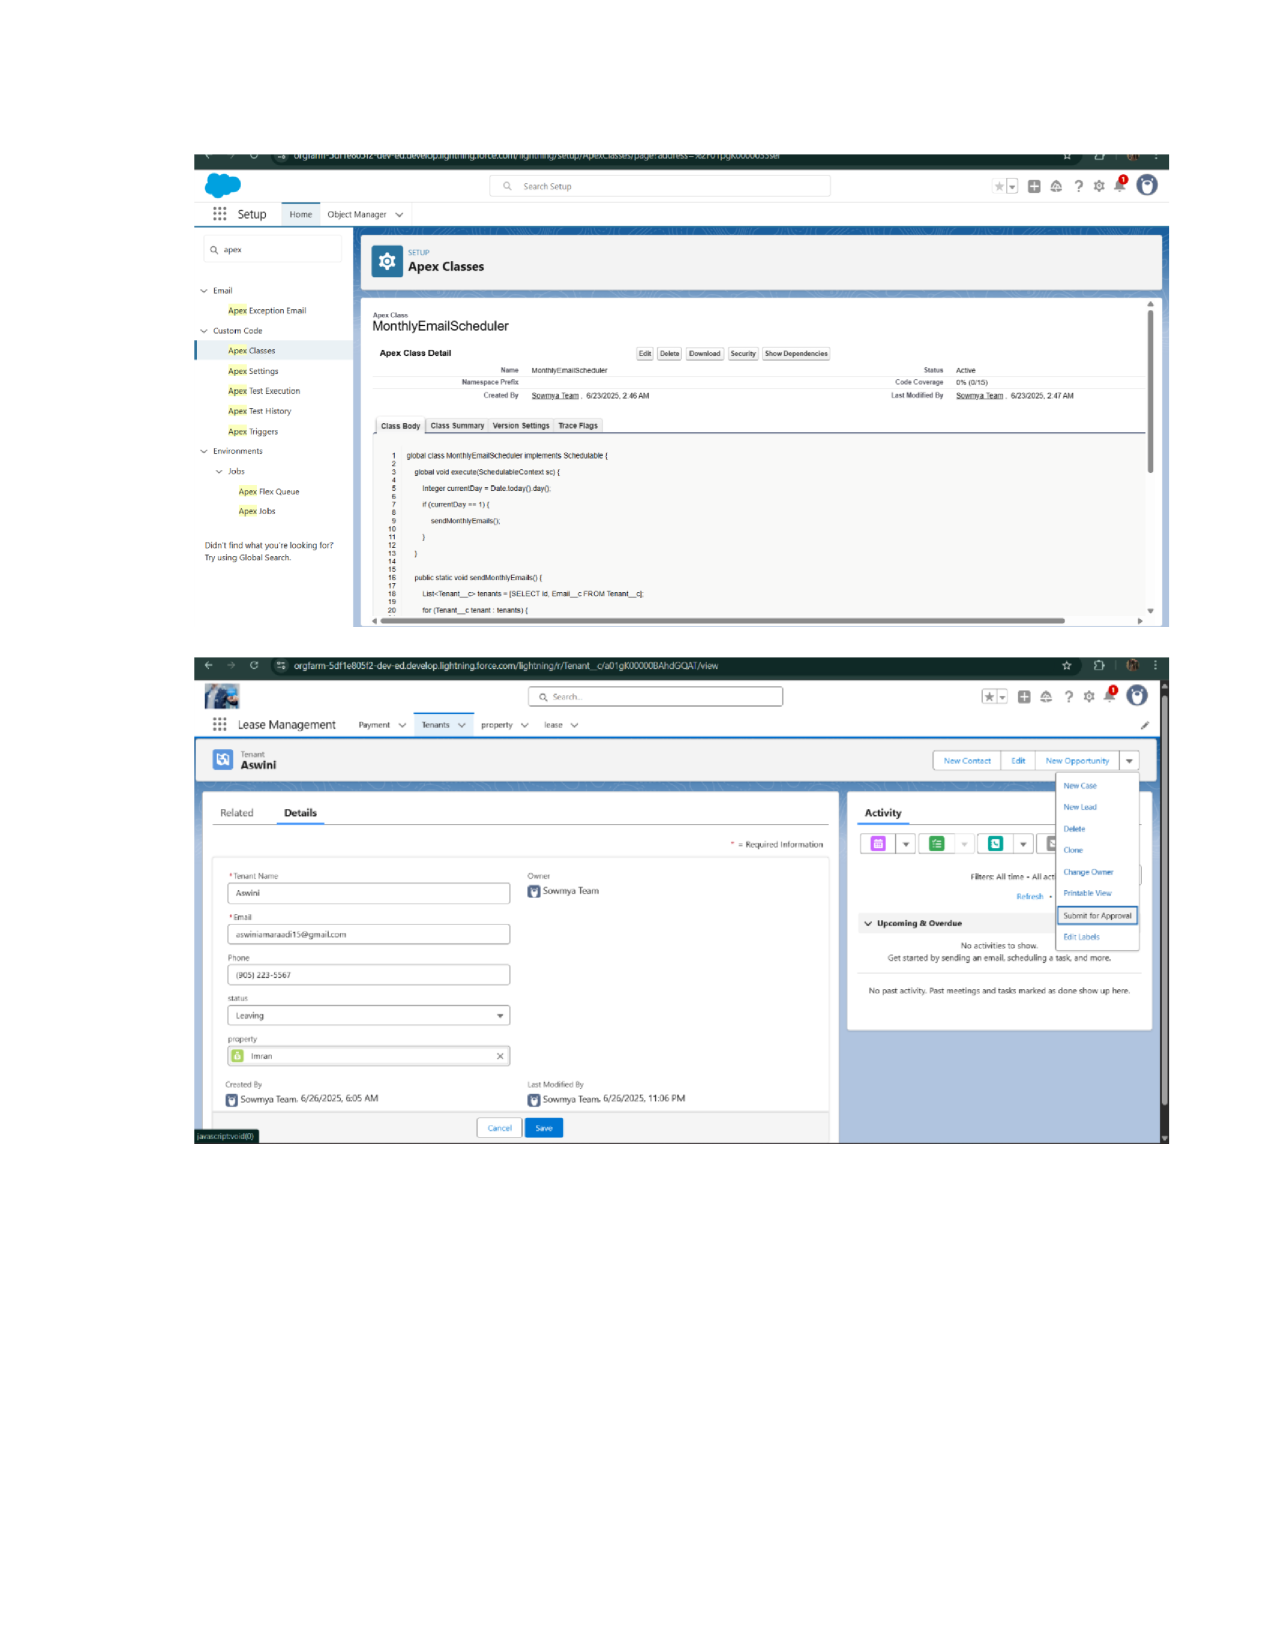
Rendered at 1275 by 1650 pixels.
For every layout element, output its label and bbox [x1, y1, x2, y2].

picture [193, 656, 1170, 1144]
picture [193, 153, 1170, 627]
